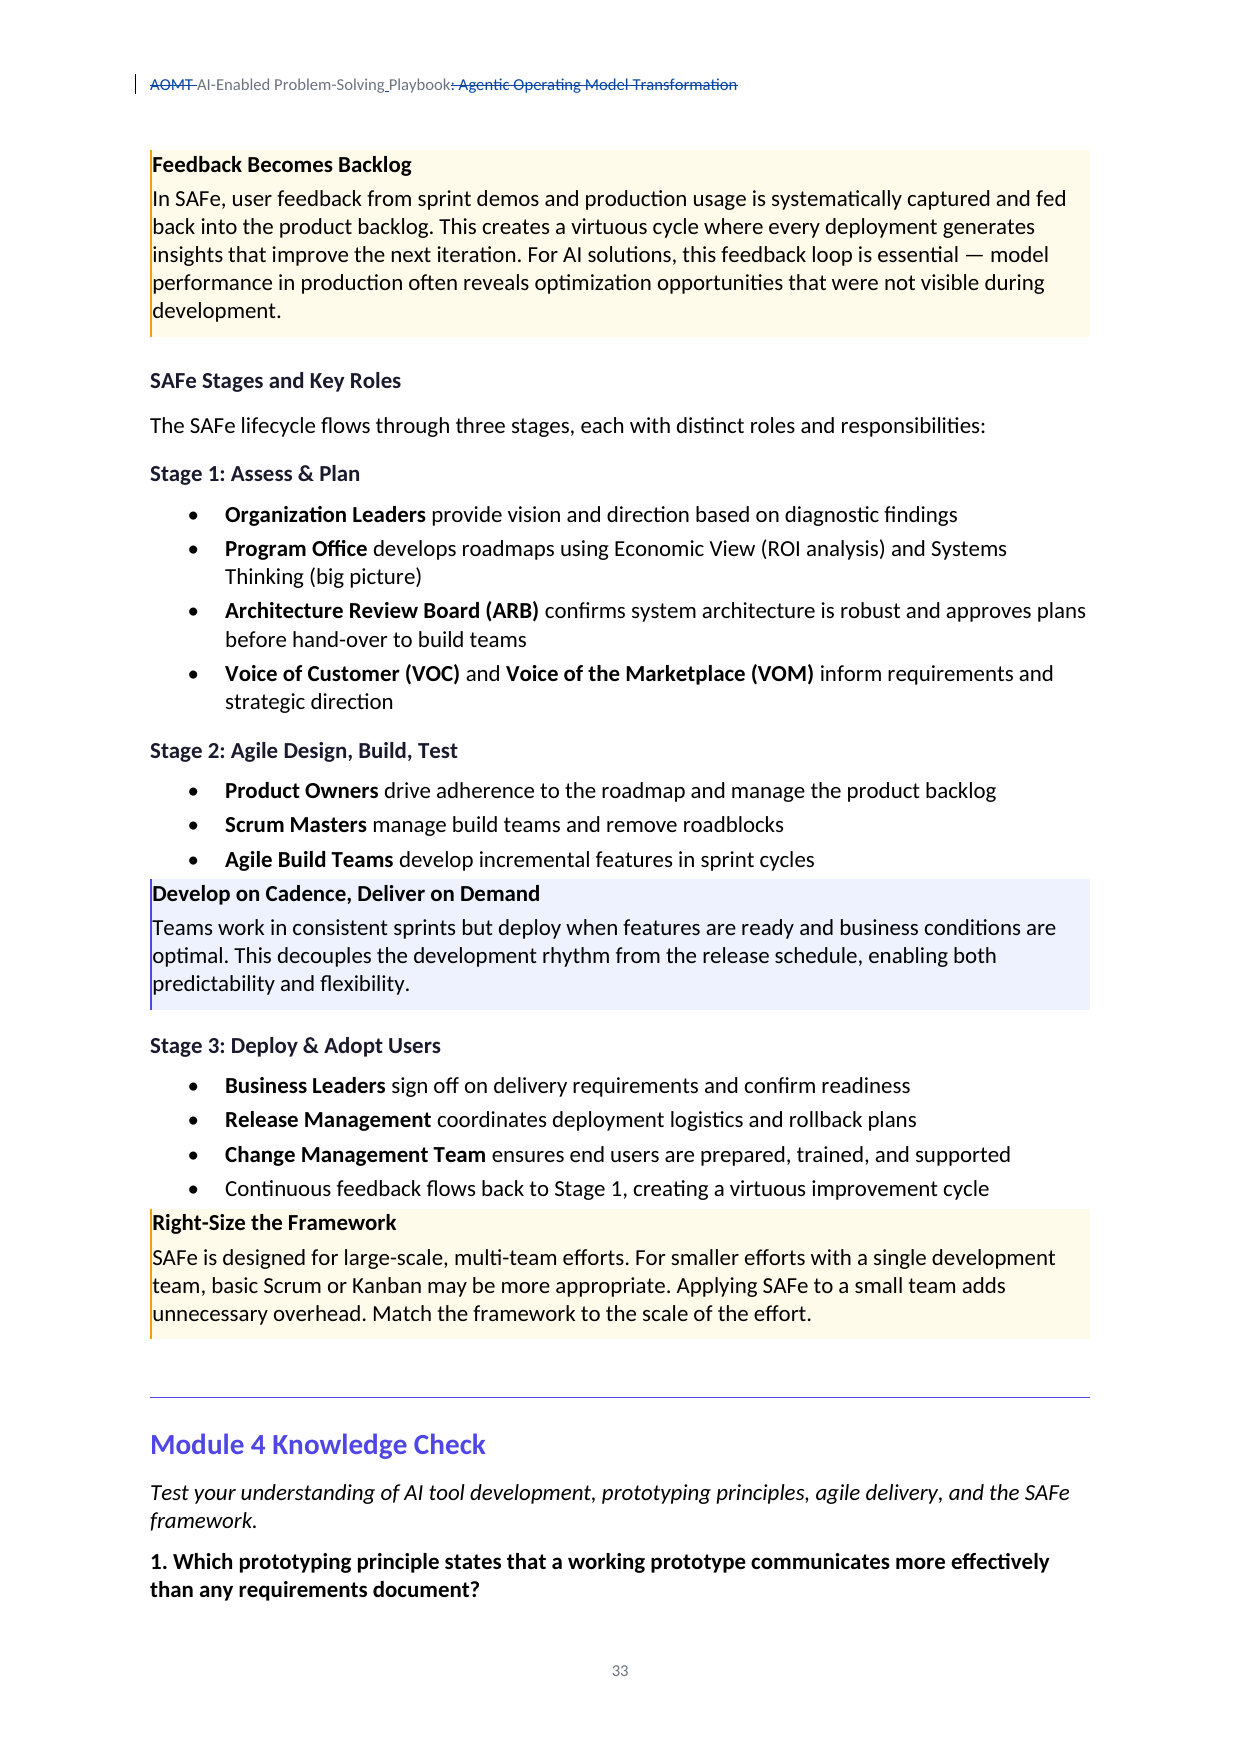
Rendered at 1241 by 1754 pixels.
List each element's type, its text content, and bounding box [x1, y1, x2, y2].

list Program Office develops roadmaps using Economic View (ROI analysis) and Systems Thinking (big picture) [187, 534, 1090, 590]
list Scrum Masters manage build teams and remove roadblocks [187, 811, 1090, 839]
list Agile Build Teams develop incremental features in sprint cycles [187, 845, 1090, 873]
subtitle Stage 2: Agile Design, Build, Test [150, 736, 1090, 764]
text The SAFe lifecycle flows through three stages, each with distinct roles and responsibilities: [150, 411, 1090, 439]
table_header Right-Size the Framework SAFe is designed for large-scale, multi-team efforts. For smaller efforts with a single development team, basic Scrum or Kanban may be more appropriate. Applying SAFe to a small team adds unnecessary overhead. Match the framework to the scale of the effort. [152, 1209, 1090, 1339]
list Voice of Customer (VOC) and Voice of the Marketplace (VOM) inform requirements and strategic direction [187, 659, 1090, 715]
list Organization Leaders provide vision and direction based on diagnostic findings [187, 500, 1090, 528]
subtitle Stage 1: Assess & Plan [150, 459, 1090, 488]
list Continuous feedback flows back to Stage 1, creating a virtuous improvement cycle [187, 1174, 1090, 1202]
subtitle Stage 3: Deploy & Adopt Users [150, 1031, 1090, 1059]
list Change Management Team ensures end users are prepared, trained, and supported [187, 1140, 1090, 1168]
text Test your understanding of AI tool development, prototyping principles, agile delivery, and the SAFe framework. [150, 1478, 1090, 1534]
list Release Management coordinates deployment logistics and rollback plans [187, 1106, 1090, 1134]
text Module 4 Knowledge Check [150, 1426, 1090, 1462]
subtitle SAFe Stages and Key Roles [150, 366, 1090, 394]
text 1. Which prototyping principle states that a working prototype communicates more effectively than any requirements document? [150, 1547, 1090, 1603]
list Product Owners drive adherence to the roadmap and manage the product backlog [187, 776, 1090, 804]
list Architecture Review Board (ARB) confirms system architecture is robust and approves plans before hand-over to build teams [187, 597, 1090, 653]
list Business Leaders sign off on delivery requirements and confirm readiness [187, 1071, 1090, 1099]
table_header Develop on Cadence, Deliver on Demand Teams work in consistent sprints but deploy when features are ready and business conditions are optimal. This decouples the development rhythm from the release schedule, enabling both predictability and flexibility. [152, 879, 1090, 1010]
table_header Feedback Becomes Backlog In SAFe, user feedback from sprint demos and production usage is systematically captured and fed back into the product backlog. This creates a virtuous cycle where every deployment generates insights that improve the next iteration. For AI solutions, this feedback loop is essential — model performance in production often reveals optimization opportunities that were not visible during development. [152, 150, 1090, 337]
